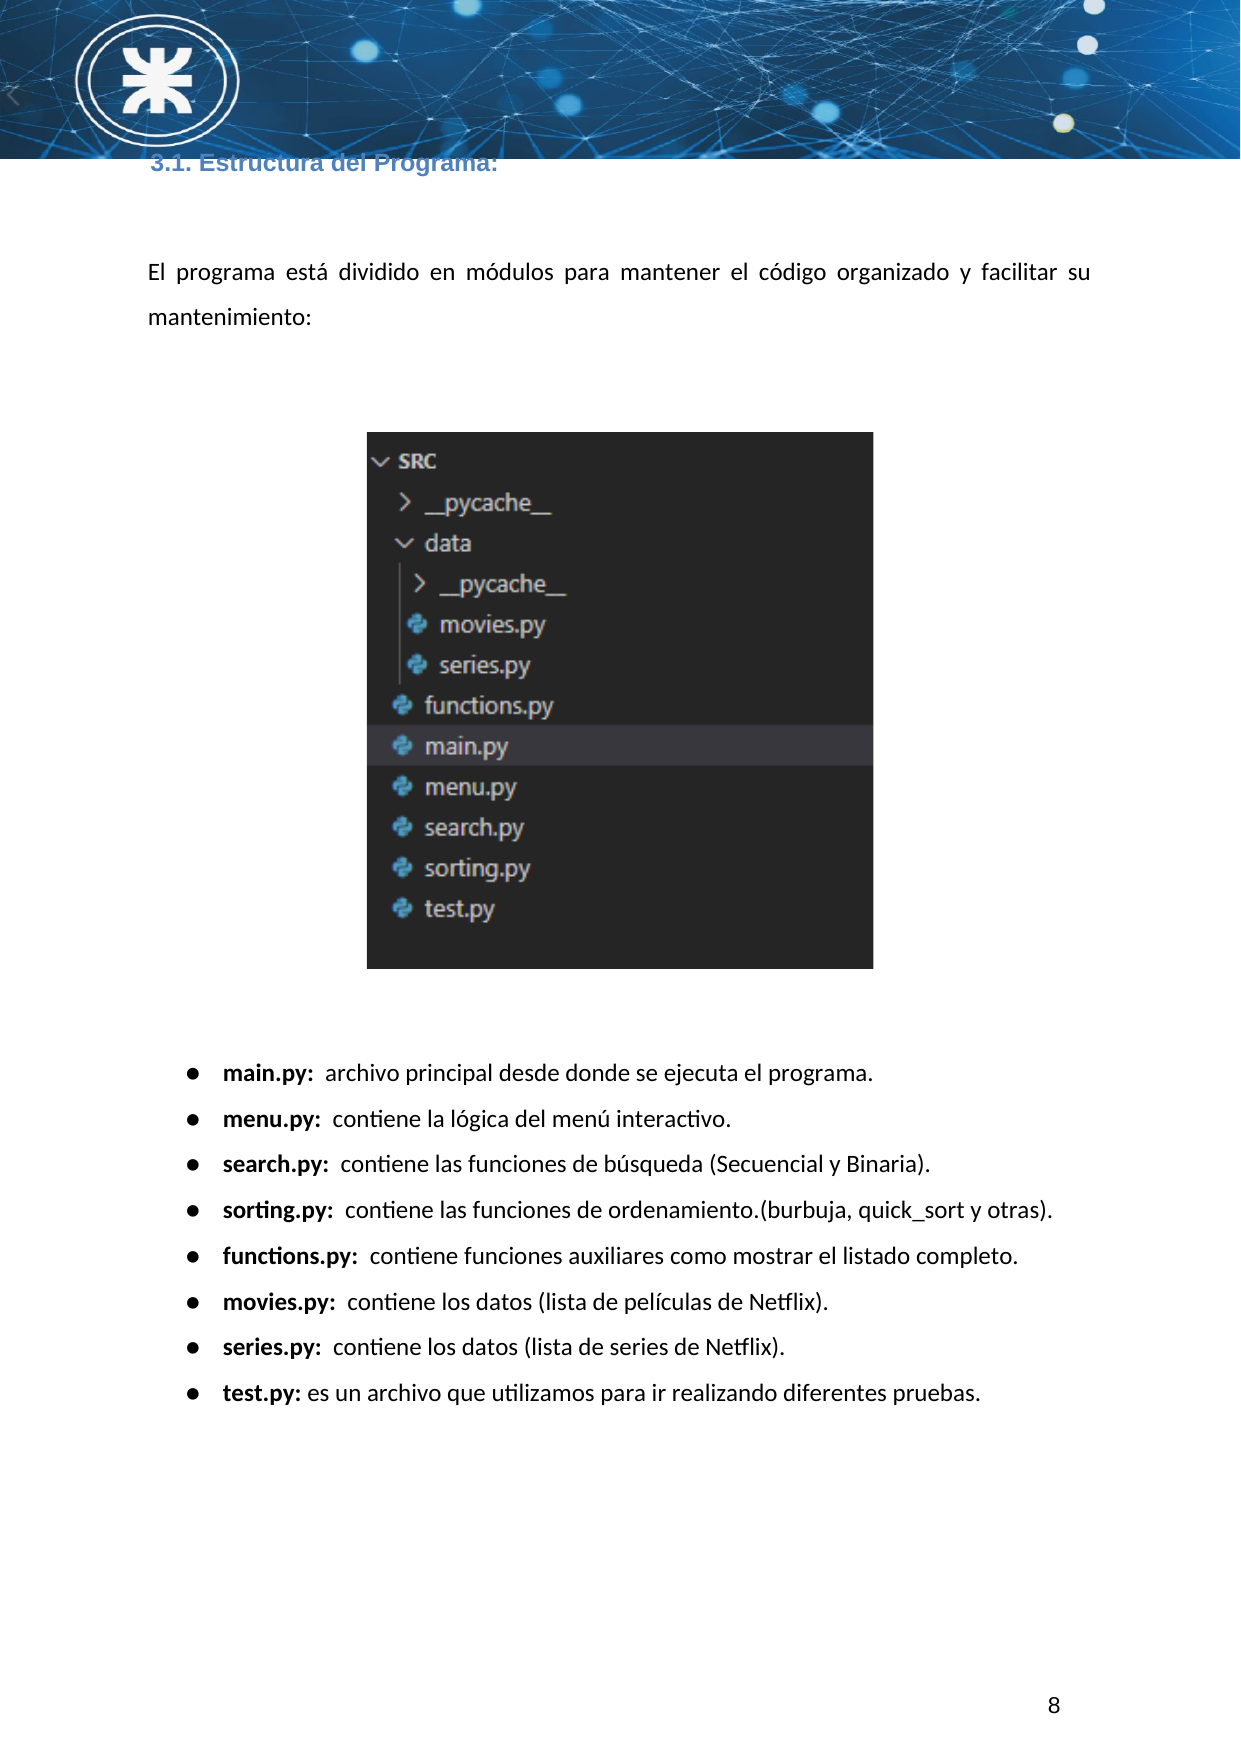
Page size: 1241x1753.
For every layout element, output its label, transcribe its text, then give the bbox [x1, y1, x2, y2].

text El programa está dividido en módulos para mantener el código organizado y facilitar su mantenimiento: [148, 256, 1093, 332]
picture [366, 432, 874, 969]
list movies.py: contiene los datos (lista de películas de Netflix). [185, 1286, 1093, 1316]
list test.py: es un archivo que utilizamos para ir realizando diferentes pruebas. [185, 1377, 1093, 1408]
text 3.1. Estructura del Programa: [150, 148, 1093, 176]
picture [0, 0, 1241, 159]
list main.py: archivo principal desde donde se ejecuta el programa. [185, 1057, 1093, 1088]
list search.py: contiene las funciones de búsqueda (Secuencial y Binaria). [185, 1148, 1093, 1179]
list menu.py: contiene la lógica del menú interactivo. [185, 1103, 1093, 1133]
list series.py: contiene los datos (lista de series de Netflix). [185, 1331, 1093, 1362]
list functions.py: contiene funciones auxiliares como mostrar el listado completo. [185, 1240, 1093, 1271]
list sorting.py: contiene las funciones de ordenamiento.(burbuja, quick_sort y otras). [185, 1194, 1093, 1225]
